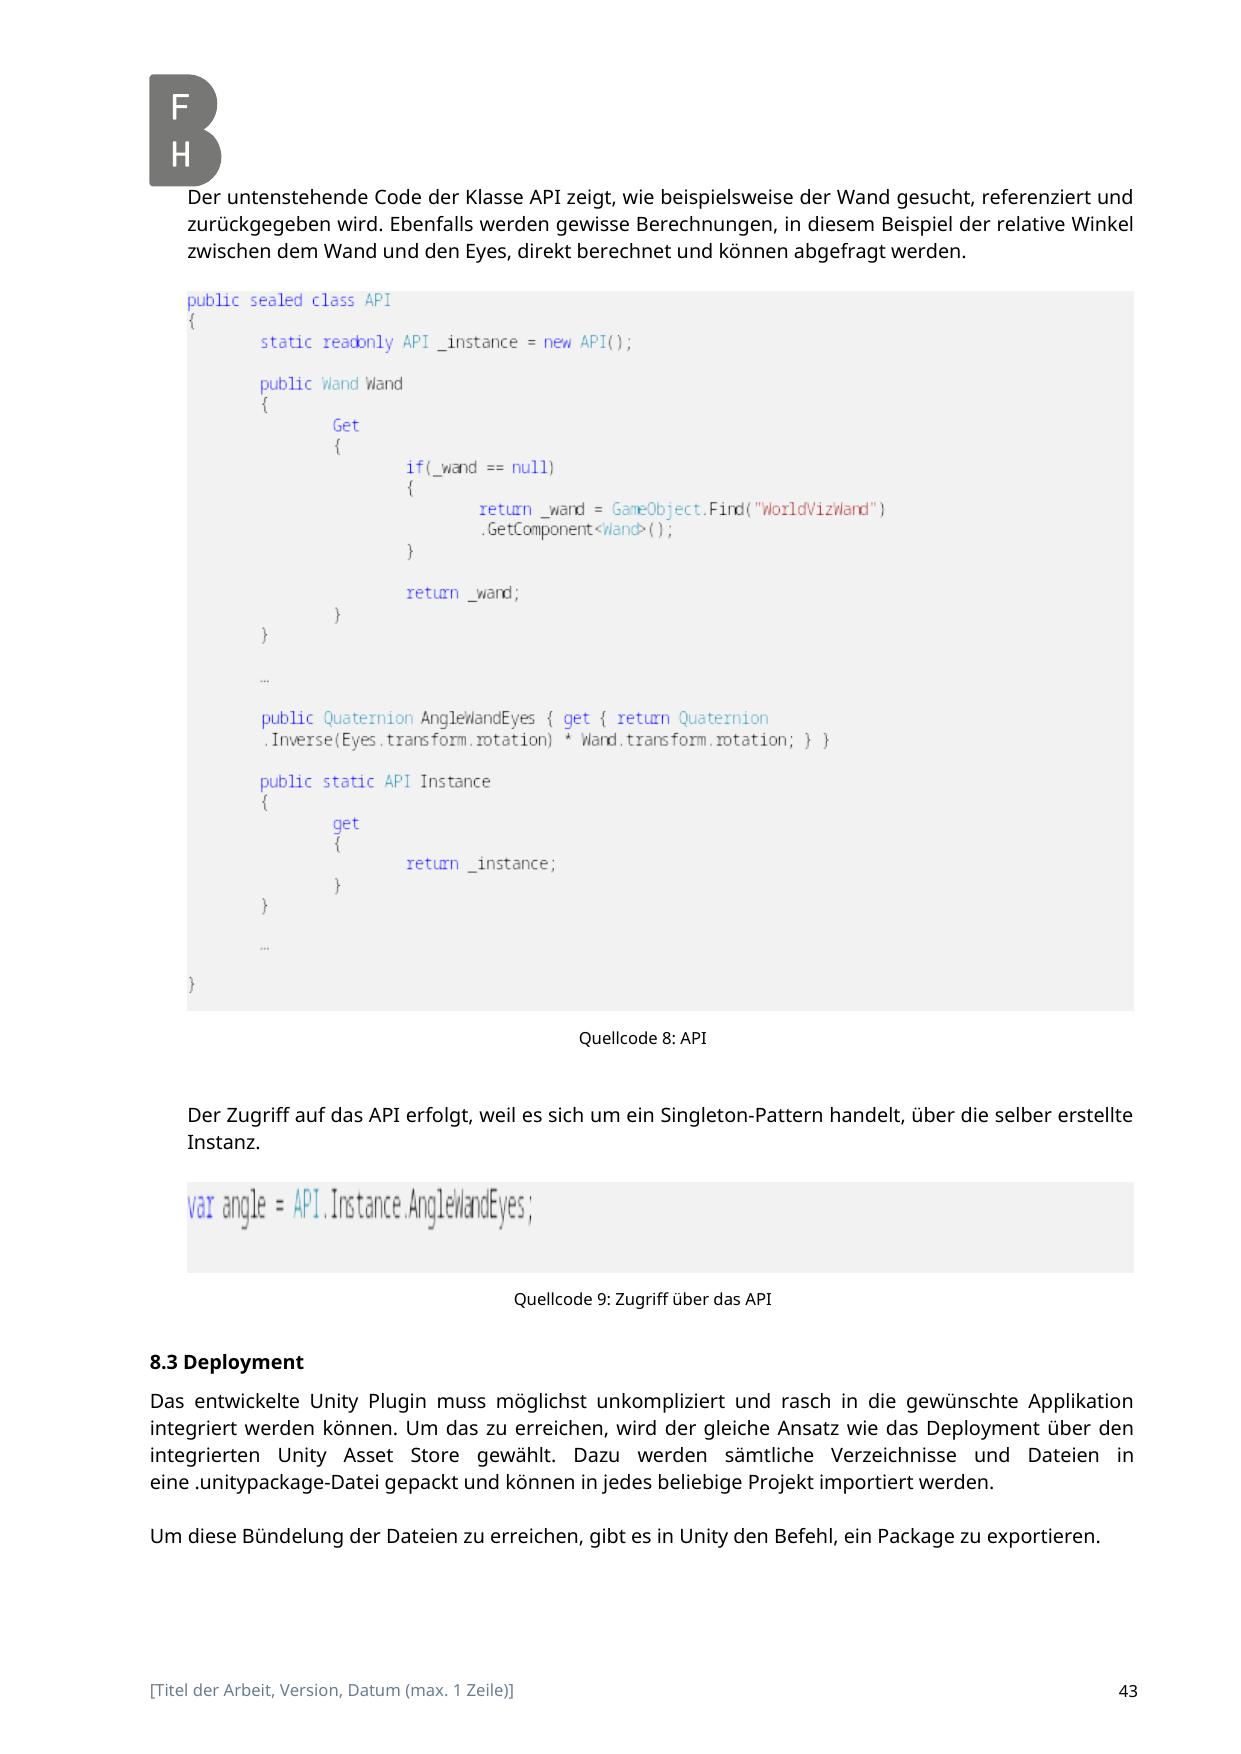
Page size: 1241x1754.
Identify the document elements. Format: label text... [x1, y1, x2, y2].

subtitle Deployment [149, 1348, 1136, 1375]
text Das entwickelte Unity Plugin muss möglichst unkompliziert und rasch in die gewünschte Applikation integriert werden können. Um das zu erreichen, wird der gleiche Ansatz wie das Deployment über den integrierten Unity Asset Store gewählt. Dazu werden sämtliche Verzeichnisse und Dateien in eine .unitypackage-Datei gepackt und können in jedes beliebige Projekt importiert werden. [149, 1388, 1136, 1496]
text Quellcode 8: API [149, 1024, 1136, 1049]
text Quellcode 9: Zugriff über das API [149, 1285, 1136, 1311]
list Der untenstehende Code der Klasse API zeigt, wie beispielsweise der Wand gesucht, referenziert und zurückgegeben wird. Ebenfalls werden gewisse Berechnungen, in diesem Beispiel der relative Winkel zwischen dem Wand und den Eyes, direkt berechnet und können abgefragt werden. [187, 183, 1136, 264]
text Um diese Bündelung der Dateien zu erreichen, gibt es in Unity den Befehl, ein Package zu exportieren. [149, 1523, 1136, 1549]
list Der Zugriff auf das API erfolgt, weil es sich um ein Singleton-Pattern handelt, über die selber erstellte Instanz. [187, 1101, 1136, 1155]
